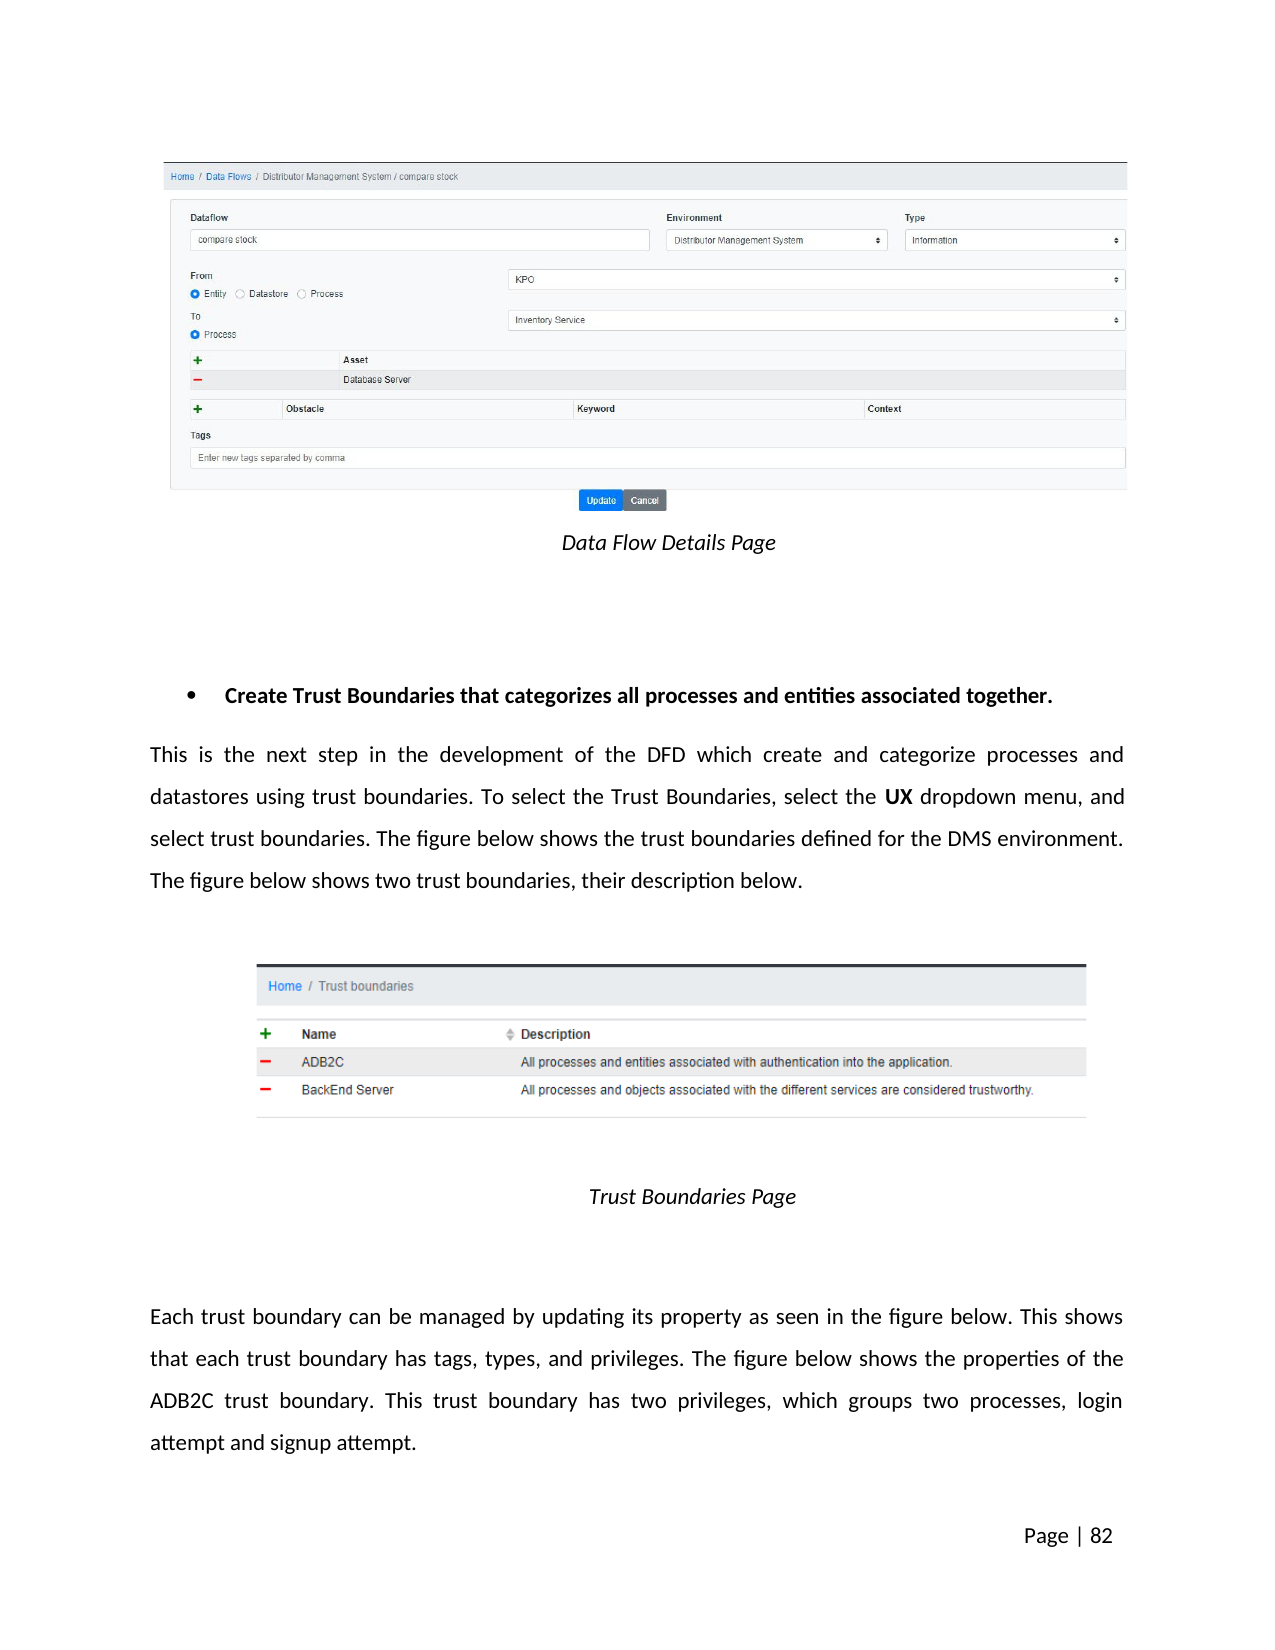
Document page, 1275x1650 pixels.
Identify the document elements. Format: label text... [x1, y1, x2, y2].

text Each trust boundary can be managed by updating its property as seen in the figure below. This shows that each trust boundary has tags, types, and privileges. The figure below shows the properties of the ADB2C trust boundary. This trust boundary has two privileges, which groups two processes, login attempt and signup attempt. [150, 1302, 1126, 1456]
subtitle Create Trust Boundaries that categorizes all processes and entities associated together. [187, 681, 1239, 709]
text Trust Boundaries Page [326, 1182, 1059, 1211]
text Data Flow Details Page [326, 528, 1011, 556]
text This is the next step in the development of the DFD which create and categorize processes and datastores using trust boundaries. To select the Trust Boundaries, select the UX dropdown menu, and select trust boundaries. The figure below shows the trust boundaries defined for the DMS environment. The figure below shows two trust boundaries, their description below. [150, 740, 1126, 894]
picture [163, 162, 1128, 511]
picture [256, 964, 1087, 1118]
